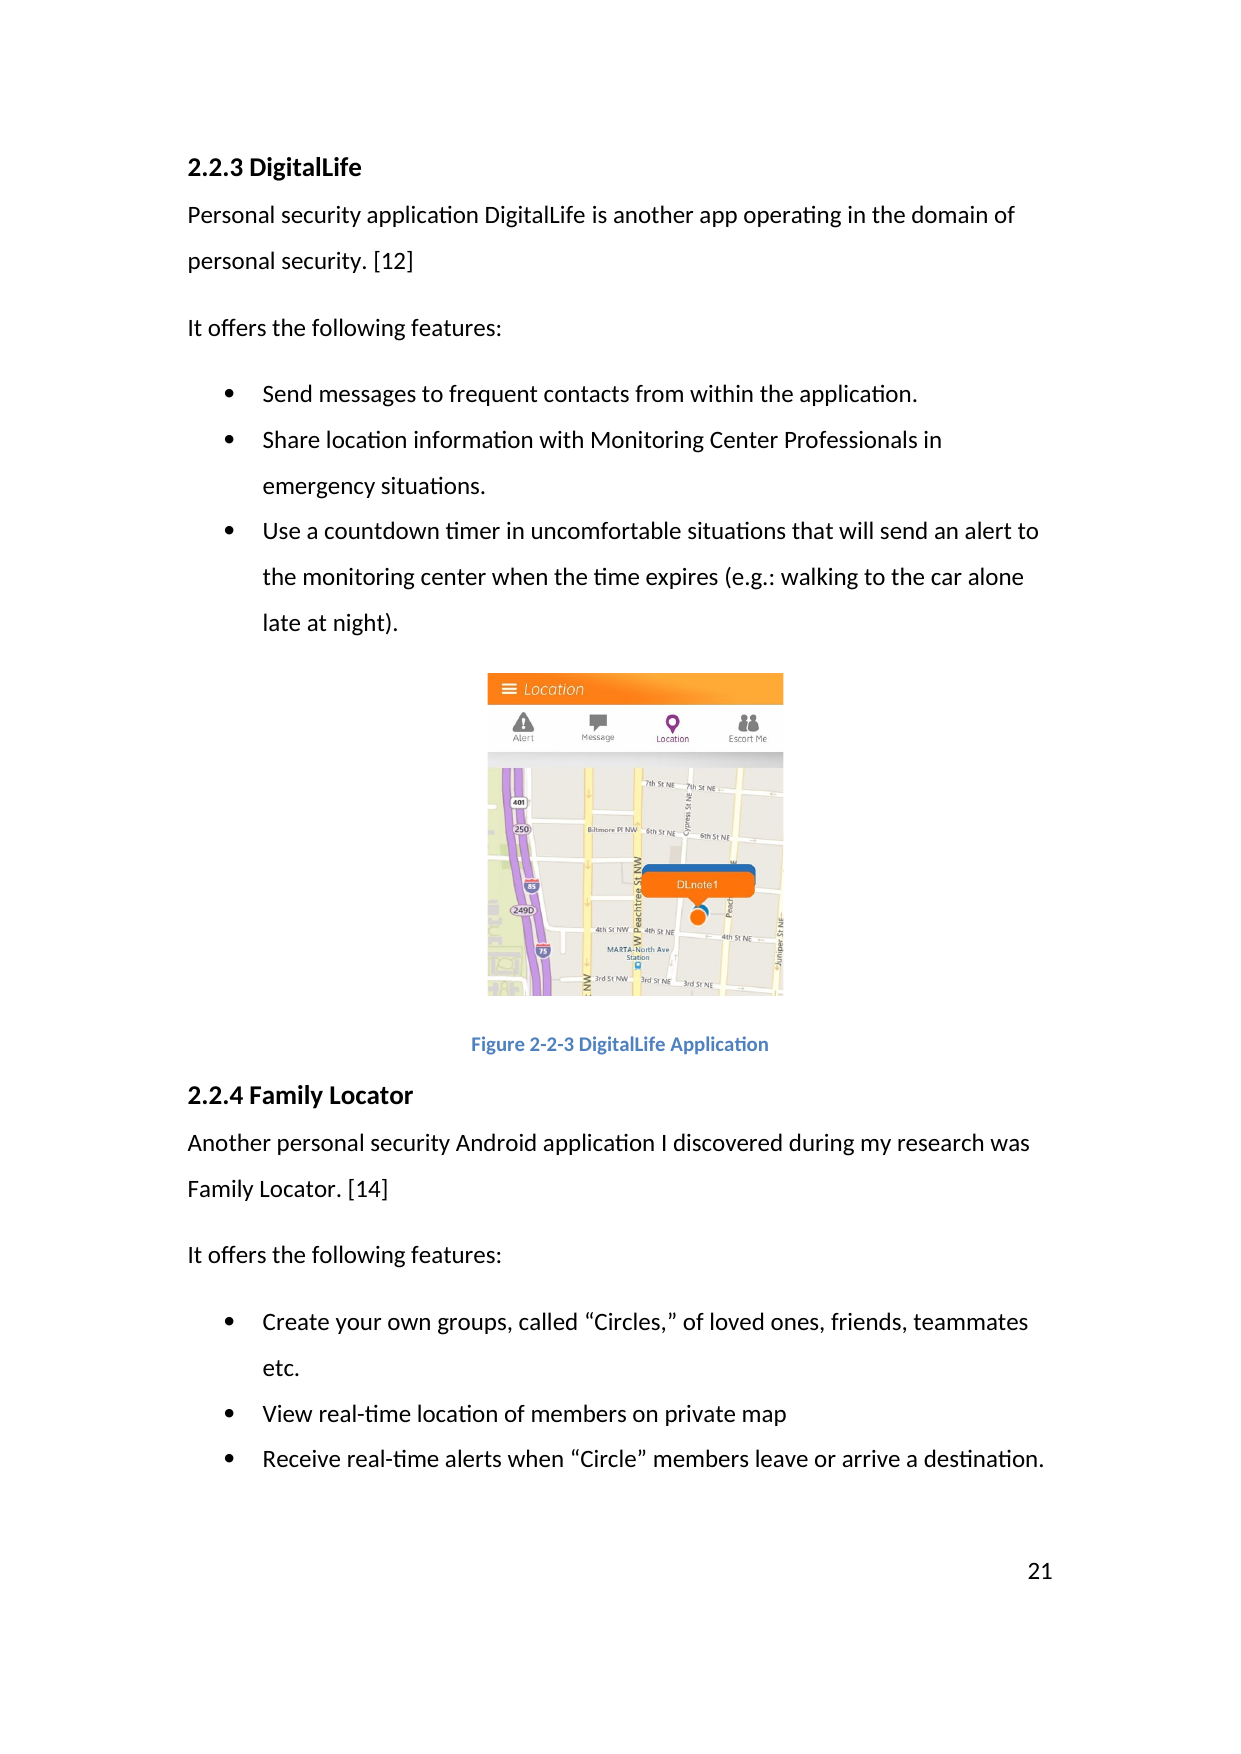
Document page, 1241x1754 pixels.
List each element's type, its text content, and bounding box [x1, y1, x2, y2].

list Create your own groups, called “Circles,” of loved ones, friends, teammates etc. [225, 1306, 1053, 1382]
list View real-time location of members on private map [225, 1398, 1053, 1428]
list Share location information with Monitoring Center Professionals in emergency situations. [225, 424, 1053, 500]
text It offers the following features: [187, 312, 1053, 342]
list Receive real-time alerts when “Circle” members leave or arrive a destination. [225, 1443, 1053, 1474]
list Send messages to frequent contacts from within the application. [225, 378, 1053, 409]
list Use a countdown timer in uncomfortable situations that will send an alert to the monitoring center when the time expires (e.g.: walking to the car alone late at night). [225, 516, 1053, 637]
subtitle 2.2.4 Family Locator [187, 1078, 1053, 1111]
subtitle 2.2.3 DigitalLife [187, 150, 1053, 183]
text Figure 2-2-3 DigitalLife Application [187, 1032, 1053, 1057]
text Personal security application DigitalLife is another app operating in the domain of personal security. [12] [187, 199, 1053, 276]
text Another personal security Android application I discovered during my research was Family Locator. [14] [187, 1127, 1053, 1204]
text It offers the following features: [187, 1240, 1053, 1270]
picture [487, 673, 784, 996]
